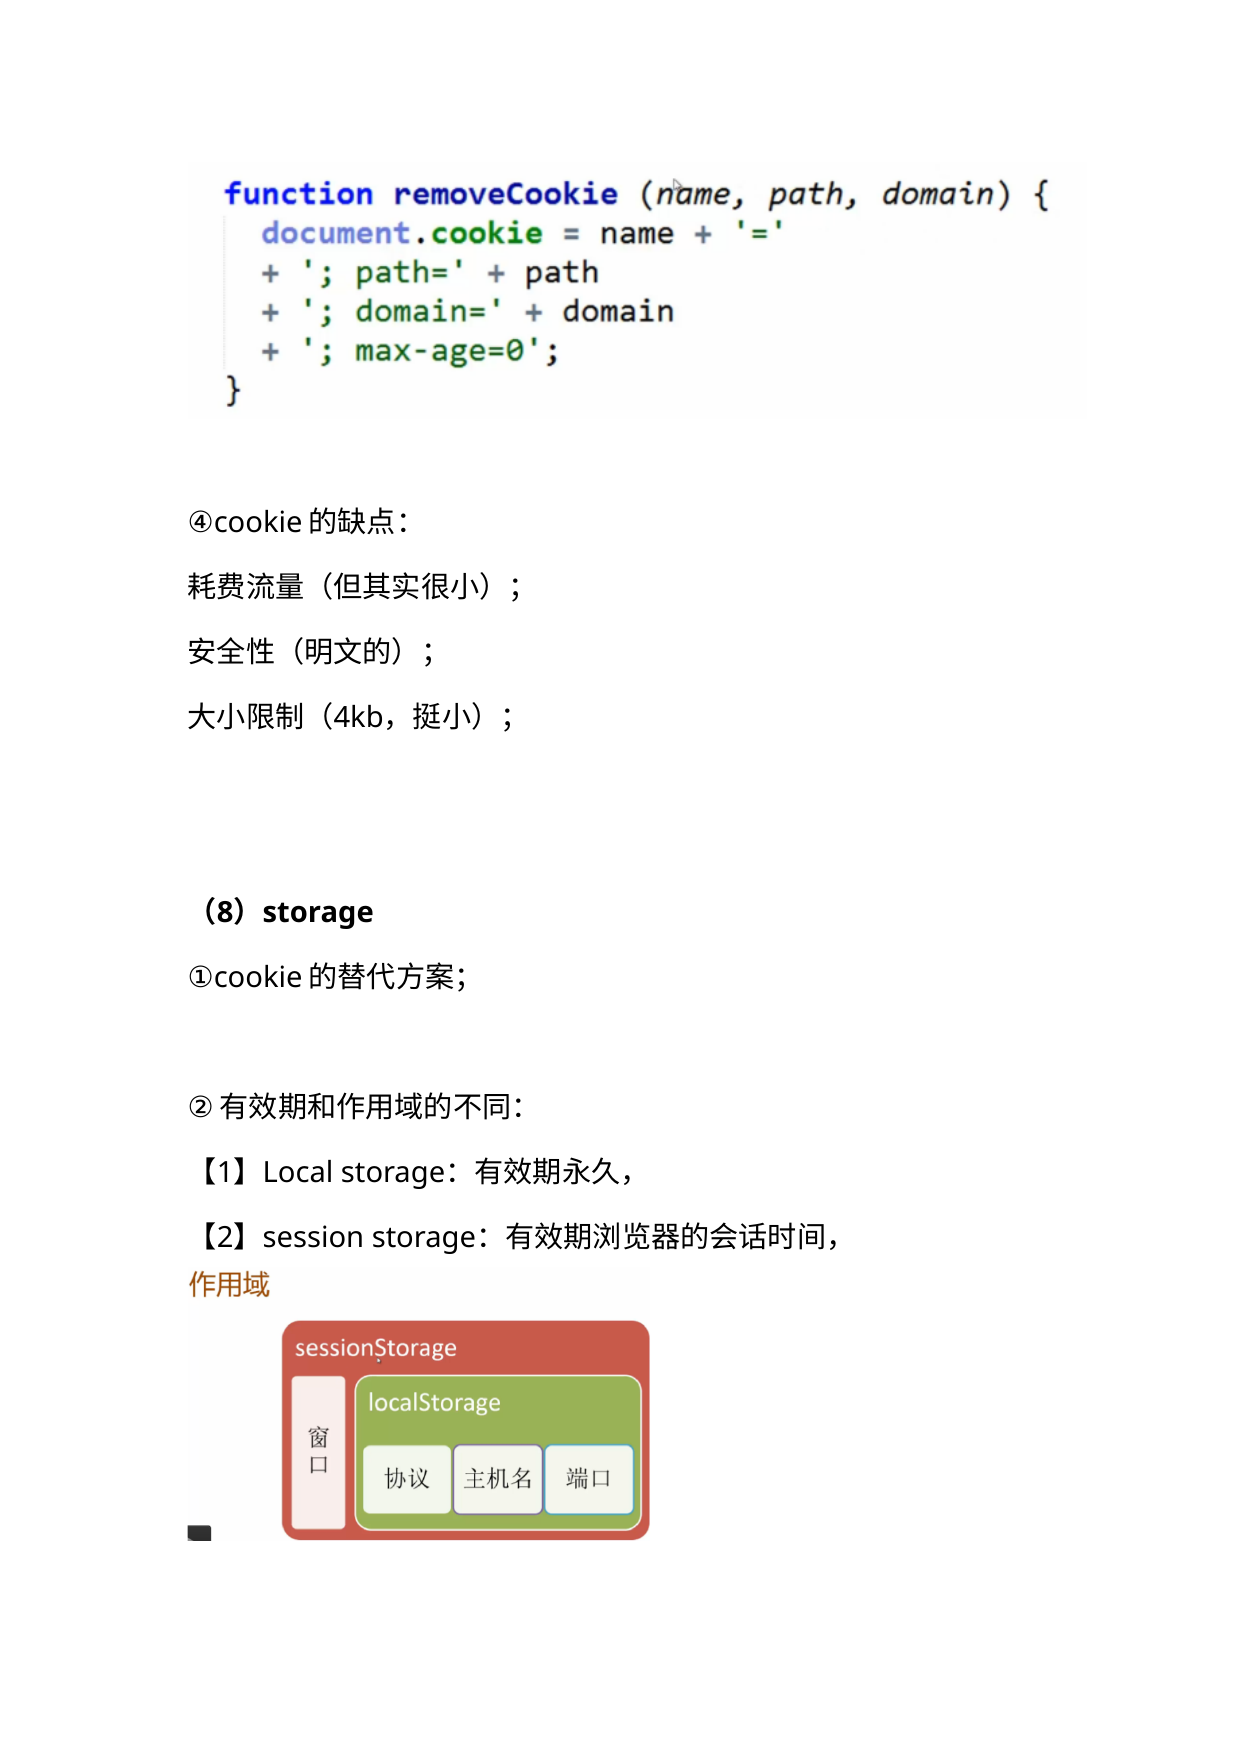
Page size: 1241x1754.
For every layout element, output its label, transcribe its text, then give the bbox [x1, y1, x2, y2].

text 大小限制（4kb，挺小）； [187, 682, 1053, 747]
picture [187, 162, 1088, 419]
text 安全性（明文的）； [187, 617, 1053, 682]
text ②有效期和作用域的不同： [187, 1072, 1053, 1137]
text 【2】session storage：有效期浏览器的会话时间， [187, 1202, 1053, 1267]
text ④cookie的缺点： [187, 487, 1053, 552]
picture [187, 1267, 650, 1541]
text 【1】Local storage：有效期永久， [187, 1137, 1053, 1202]
text ①cookie的替代方案； [187, 942, 1053, 1007]
text 耗费流量（但其实很小）； [187, 552, 1053, 617]
text （8）storage [187, 877, 1053, 942]
